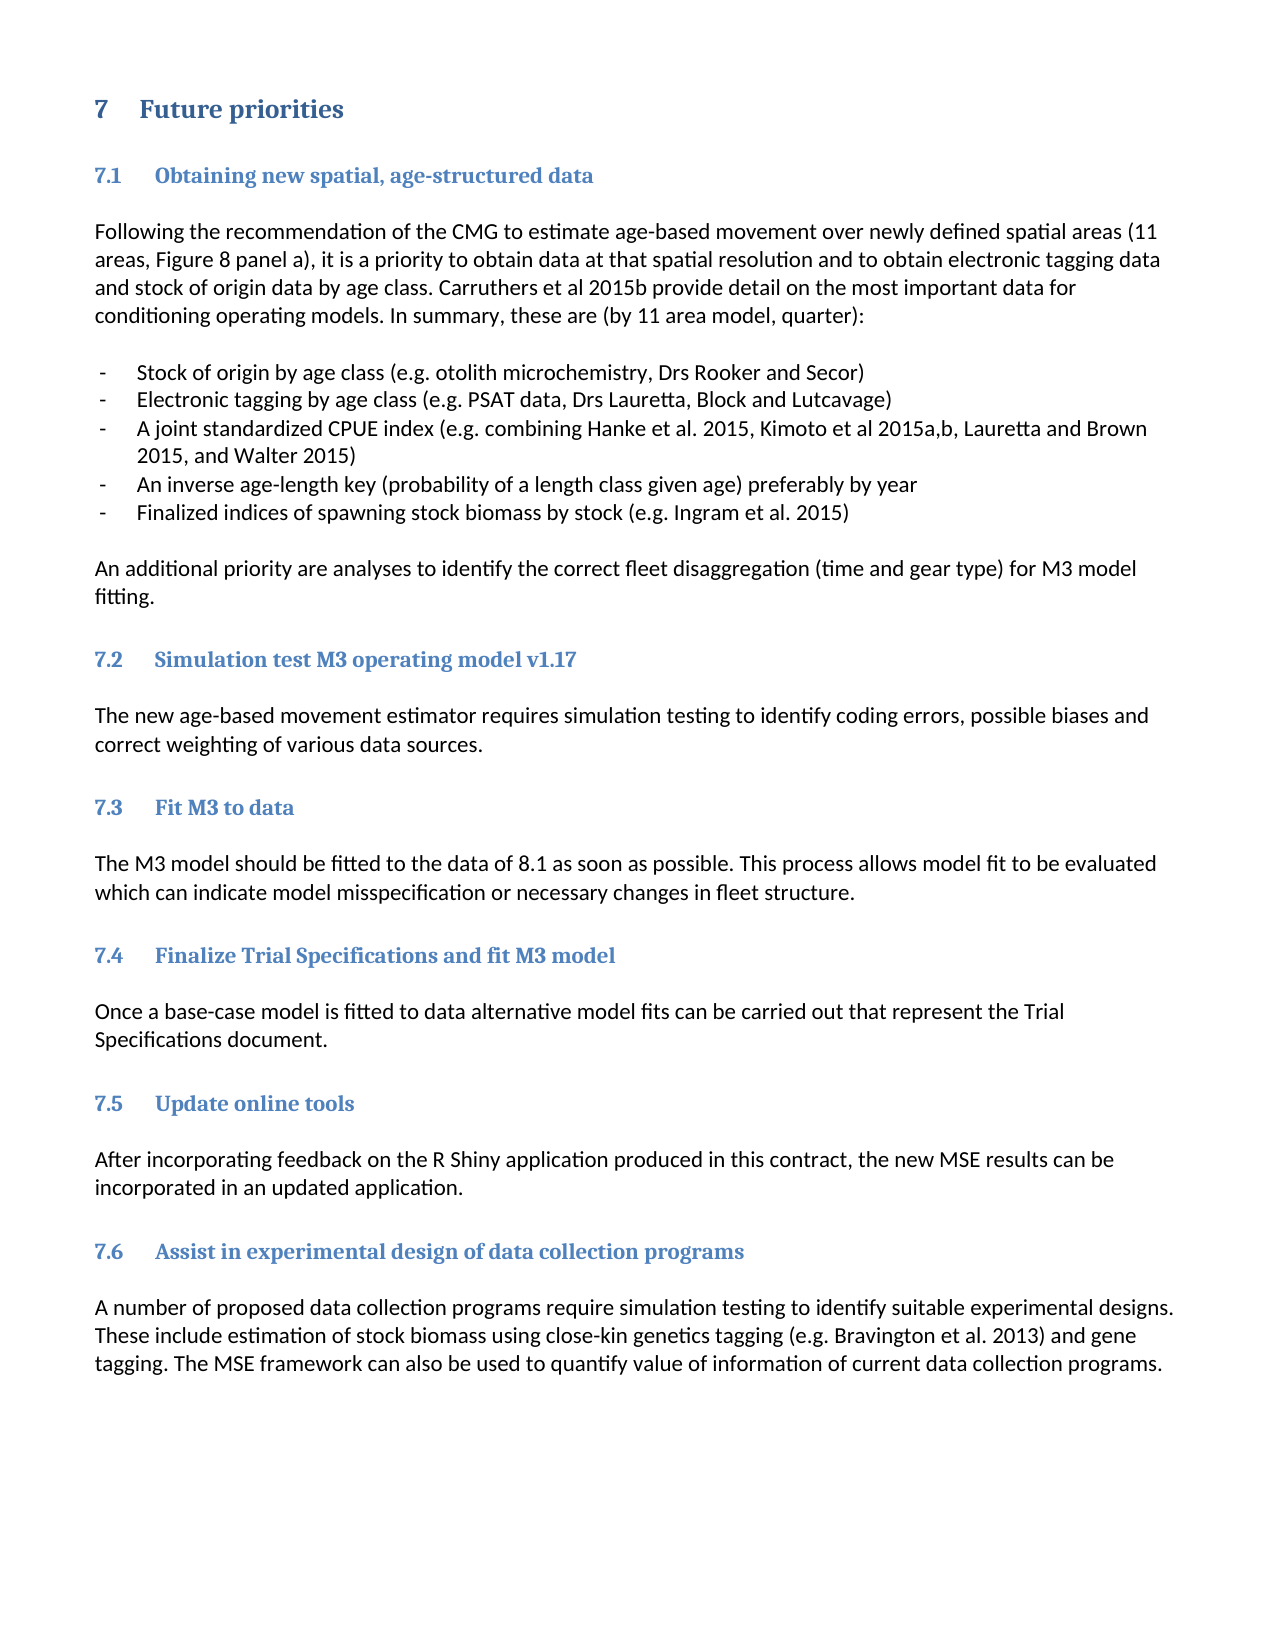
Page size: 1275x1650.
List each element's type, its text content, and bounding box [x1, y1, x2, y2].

subtitle Future priorities [94, 94, 1176, 126]
subtitle Update online tools [94, 1091, 1275, 1117]
subtitle Assist in experimental design of data collection programs [94, 1239, 1275, 1265]
subtitle Fit M3 to data [94, 795, 1176, 822]
text A number of proposed data collection programs require simulation testing to identify suitable experimental designs. These include estimation of stock biomass using close-kin genetics tagging (e.g. Bravington et al. 2013) and gene tagging. The MSE framework can also be used to quantify value of information of current data collection programs. [94, 1293, 1176, 1377]
text Once a base-case model is fitted to data alternative model fits can be carried out that represent the Trial Specifications document. [94, 997, 1176, 1053]
subtitle Obtaining new spatial, age-structured data [94, 163, 1176, 189]
text Following the recommendation of the CMG to estimate age-based movement over newly defined spatial areas (11 areas, Figure 8 panel a), it is a priority to obtain data at that spatial resolution and to obtain electronic tagging data and stock of origin data by age class. Carruthers et al 2015b provide detail on the most important data for conditioning operating models. In summary, these are (by 11 area model, quarter): [94, 217, 1176, 329]
subtitle Simulation test M3 operating model v1.17 [94, 647, 1176, 674]
text An additional priority are analyses to identify the correct fleet disaggregation (time and gear type) for M3 model fitting. [94, 554, 1176, 610]
text After incorporating feedback on the R Shiny application produced in this contract, the new MSE results can be incorporated in an updated application. [94, 1145, 1172, 1201]
list Finalized indices of spawning stock biomass by stock (e.g. Ingram et al. 2015) [99, 498, 1176, 526]
list Electronic tagging by age class (e.g. PSAT data, Drs Lauretta, Block and Lutcavage) [99, 386, 1176, 414]
list Stock of origin by age class (e.g. otolith microchemistry, Drs Rooker and Secor) [99, 358, 1176, 386]
list A joint standardized CPUE index (e.g. combining Hanke et al. 2015, Kimoto et al 2015a,b, Lauretta and Brown 2015, and Walter 2015) [99, 414, 1176, 470]
text The new age-based movement estimator requires simulation testing to identify coding errors, possible biases and correct weighting of various data sources. [94, 702, 1176, 758]
list An inverse age-length key (probability of a length class given age) preferably by year [99, 470, 1176, 498]
subtitle Finalize Trial Specifications and fit M3 model [94, 943, 1176, 969]
text The M3 model should be fitted to the data of 8.1 as soon as possible. This process allows model fit to be evaluated which can indicate model misspecification or necessary changes in fleet structure. [94, 849, 1187, 906]
